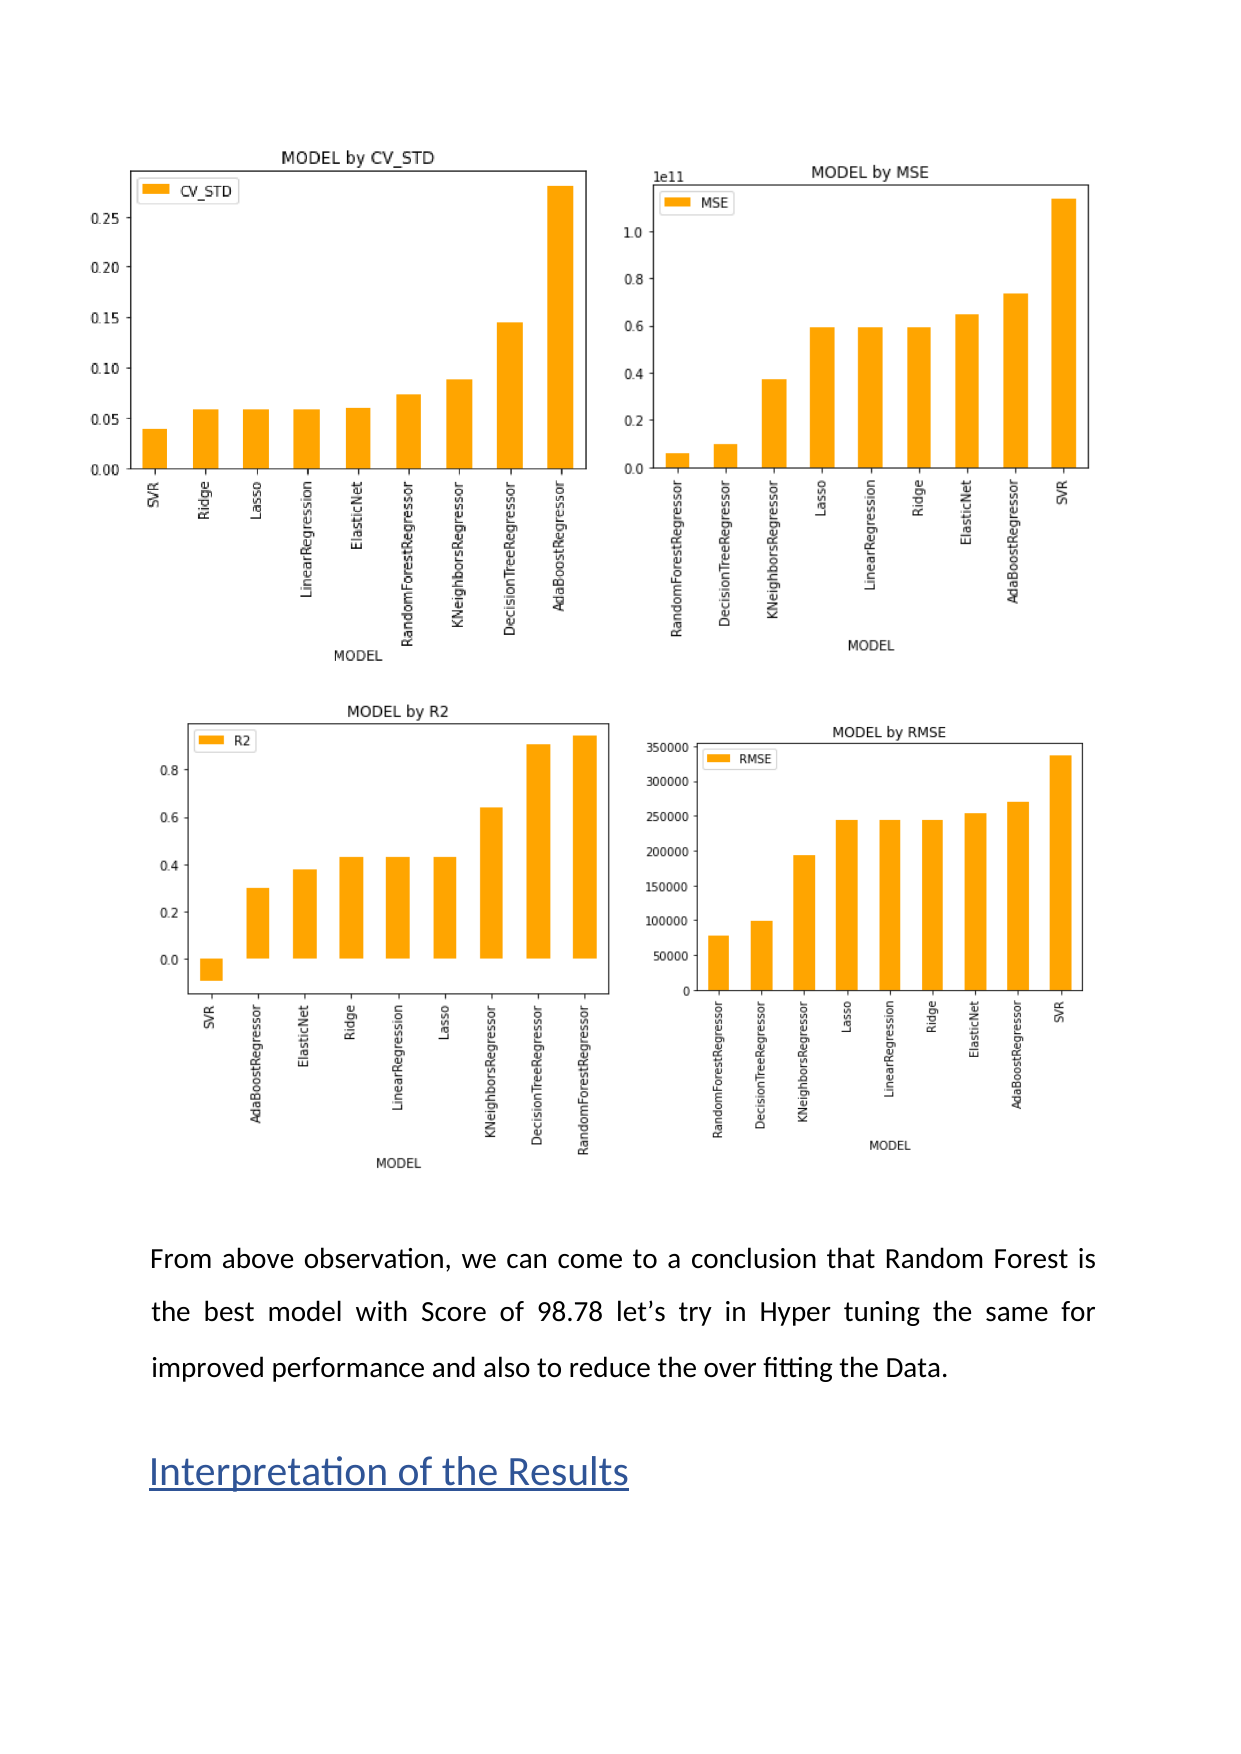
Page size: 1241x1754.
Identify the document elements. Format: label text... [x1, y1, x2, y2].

text From above observation, we can come to a conclusion that Random Forest is the best model with Score of 98.78 let’s try in Hyper tuning the same for improved performance and also to reduce the over fitting the Data. [150, 1240, 1097, 1385]
picture [89, 150, 587, 661]
picture [637, 718, 1090, 1159]
picture [614, 156, 1097, 661]
text Interpretation of the Results [148, 1445, 1162, 1496]
picture [150, 696, 617, 1178]
